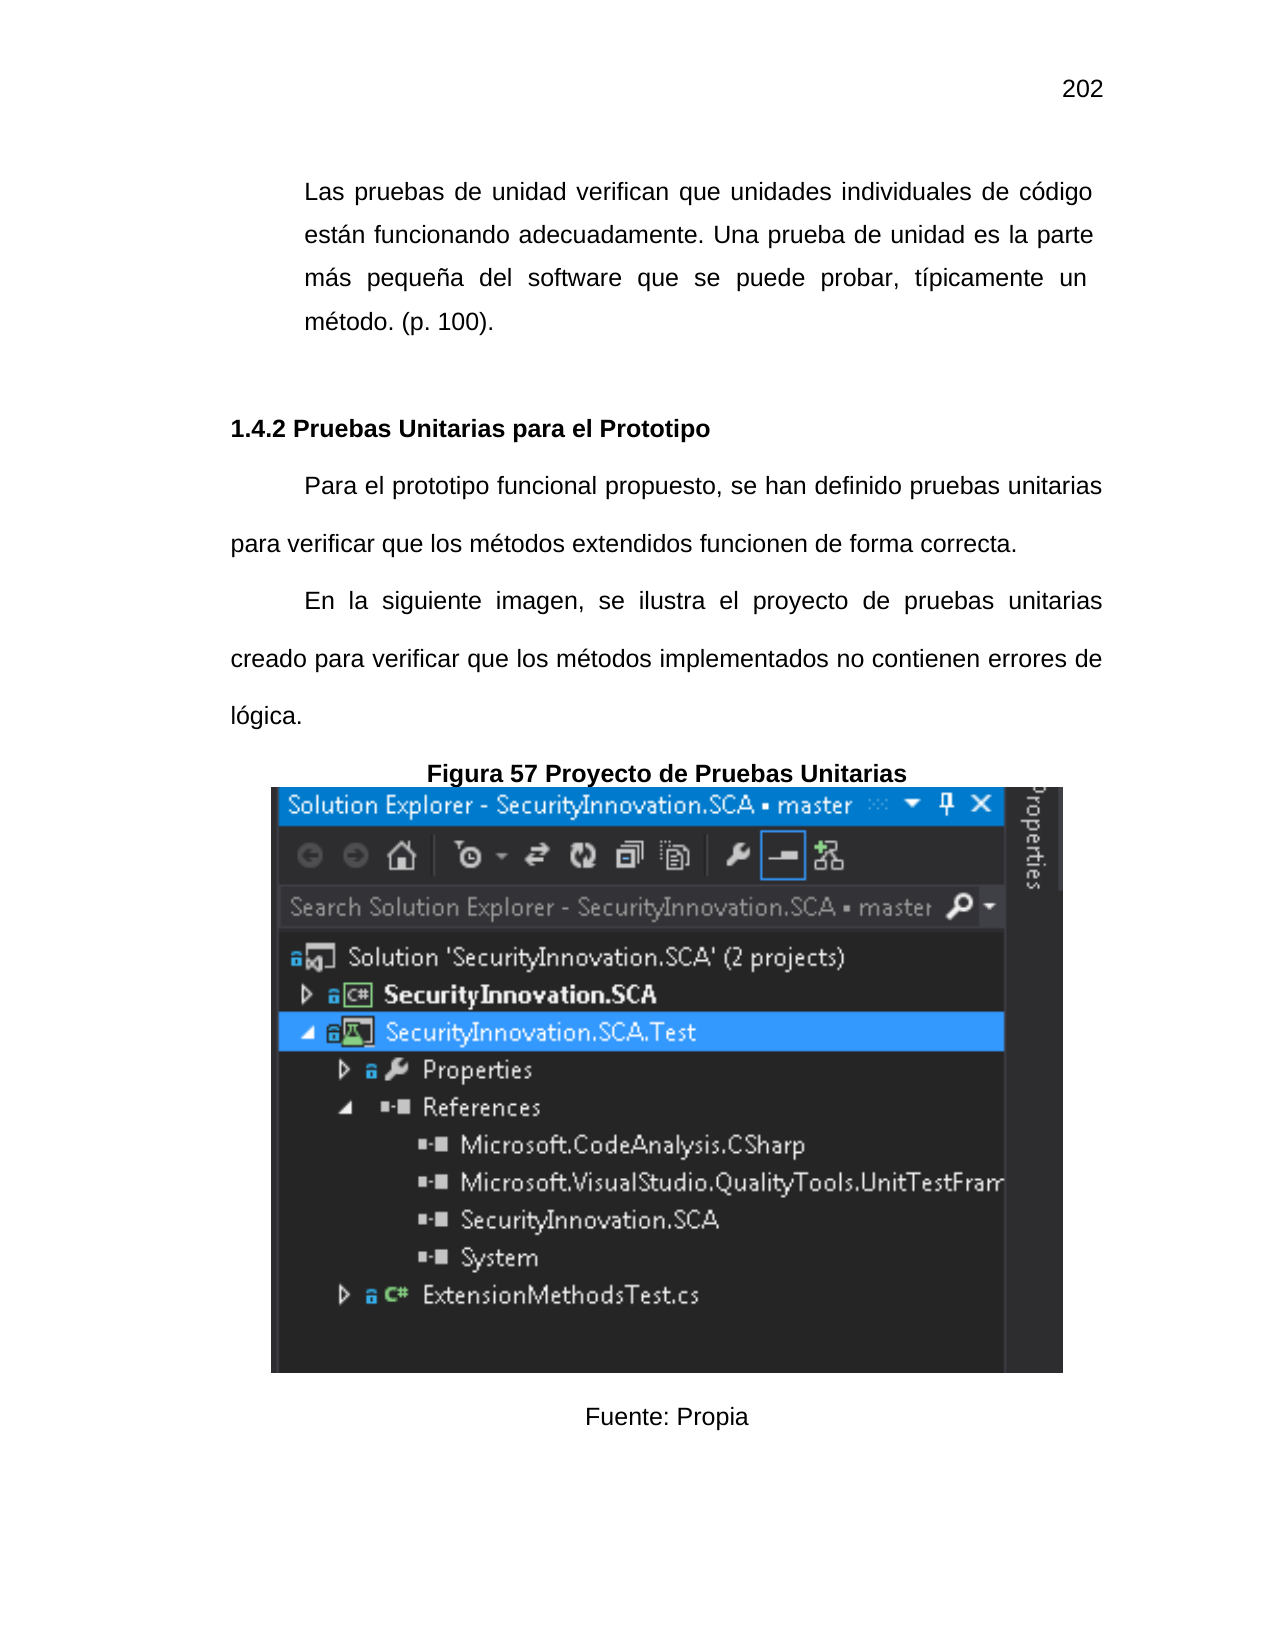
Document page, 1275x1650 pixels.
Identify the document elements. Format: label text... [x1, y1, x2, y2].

text Figura 57 Proyecto de Pruebas Unitarias [230, 759, 1104, 787]
text En la siguiente imagen, se ilustra el proyecto de pruebas unitarias creado para verificar que los métodos implementados no contienen errores de lógica. [230, 586, 1104, 730]
text Las pruebas de unidad verifican que unidades individuales de código están funcionando adecuadamente. Una prueba de unidad es la parte más pequeña del software que se puede probar, típicamente un método. (p. 100). [230, 177, 1104, 335]
text Para el prototipo funcional propuesto, se han definido pruebas unitarias para verificar que los métodos extendidos funcionen de forma correcta. [230, 471, 1104, 557]
subtitle 1.4.2 Pruebas Unitarias para el Prototipo [230, 414, 1104, 442]
picture [271, 787, 1063, 1373]
